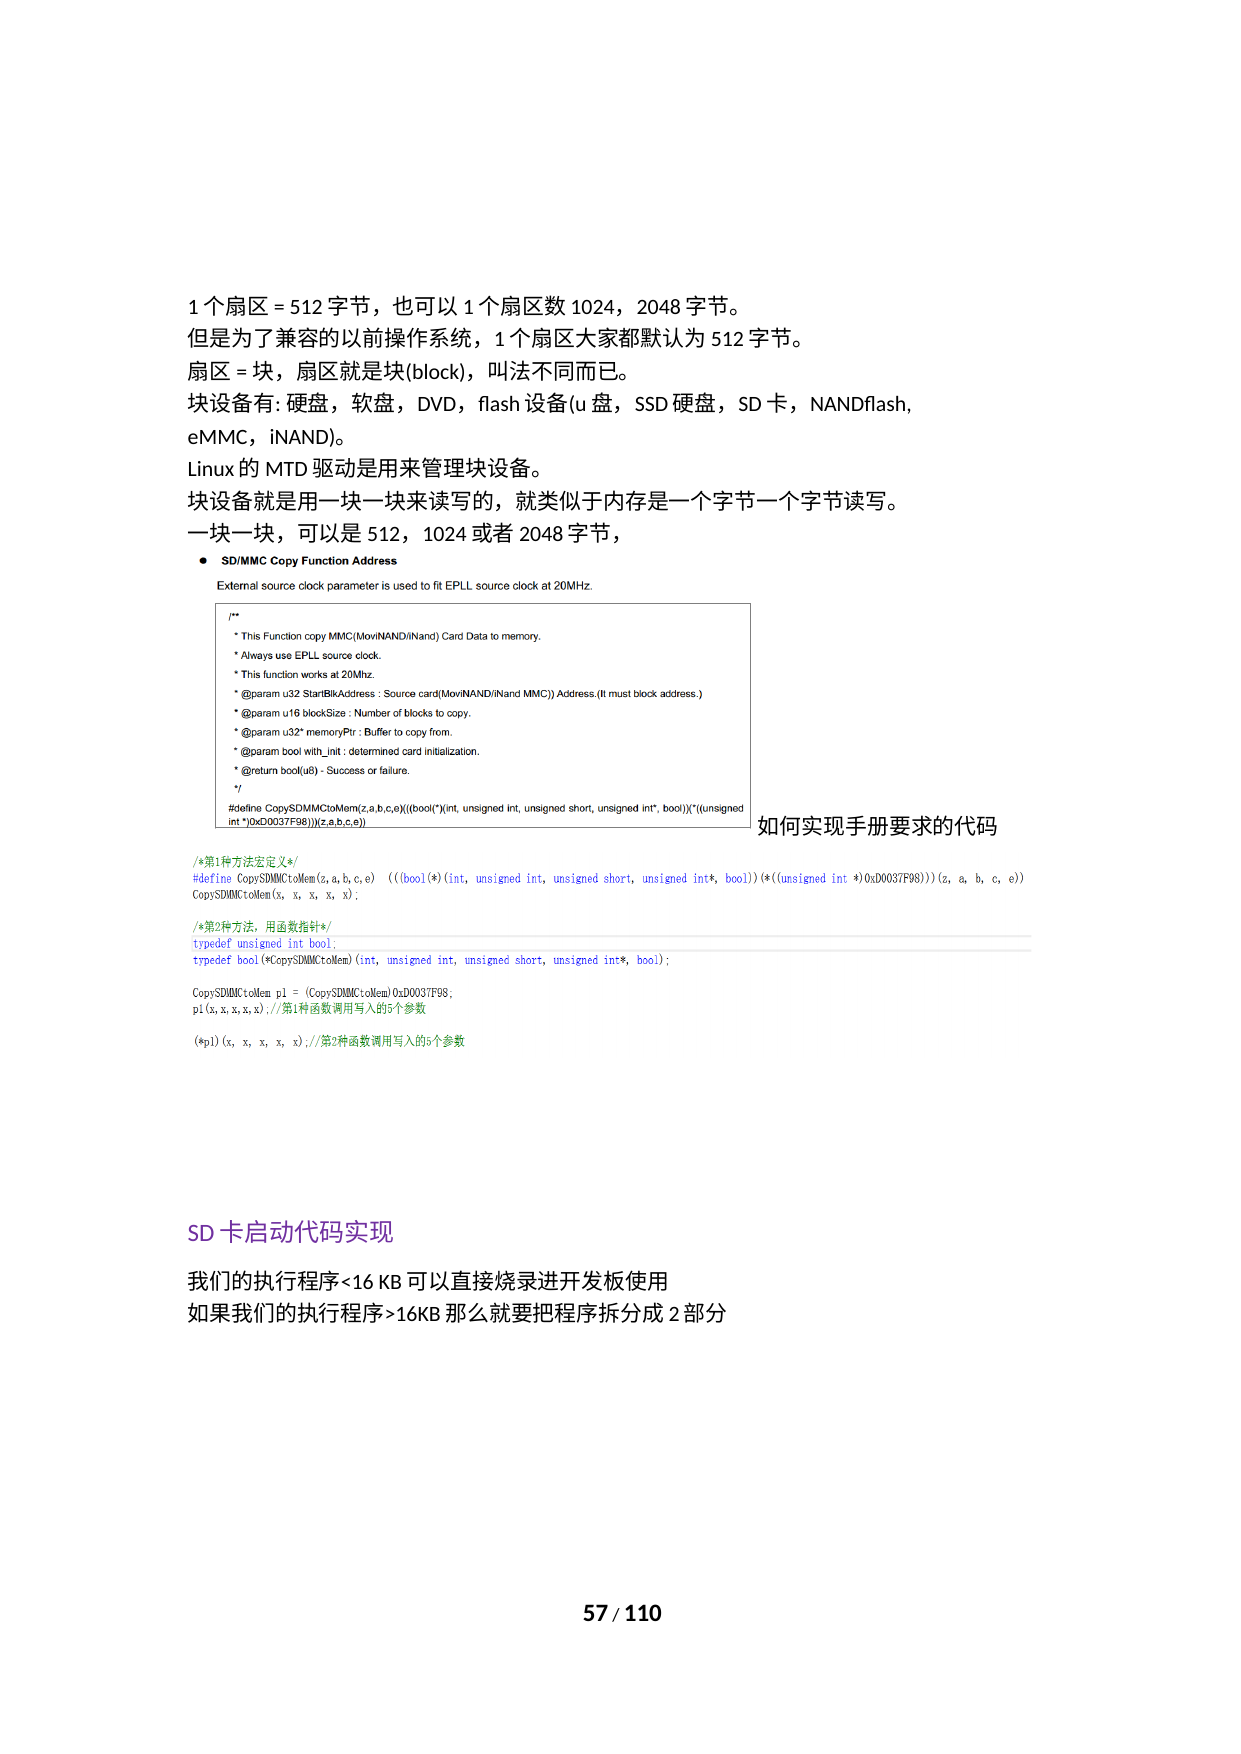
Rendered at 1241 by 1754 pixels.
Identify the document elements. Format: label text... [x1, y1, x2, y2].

text 块设备有: 硬盘，软盘，DVD，flash设备(u盘，SSD硬盘，SD卡，NANDflash, eMMC，iNAND)。 [187, 386, 1053, 451]
text 一块一块，可以是512，1024或者2048字节， [187, 516, 1053, 548]
text 但是为了兼容的以前操作系统，1个扇区大家都默认为512字节。 [187, 321, 1053, 353]
text Linux的MTD驱动是用来管理块设备。 [187, 451, 1053, 483]
picture [187, 852, 1032, 1058]
text 扇区 = 块，扇区就是块(block)，叫法不同而已。 [187, 353, 1053, 386]
text 我们的执行程序<16 KB可以直接烧录进开发板使用 [187, 1263, 1053, 1296]
text 1个扇区 = 512字节，也可以1个扇区数1024，2048字节。 [187, 288, 1053, 321]
text 如果我们的执行程序>16KB那么就要把程序拆分成2部分 [187, 1296, 1053, 1328]
picture [187, 548, 758, 834]
text 块设备就是用一块一块来读写的，就类似于内存是一个字节一个字节读写。 [187, 483, 1053, 516]
text SD卡启动代码实现 [187, 1198, 1053, 1263]
